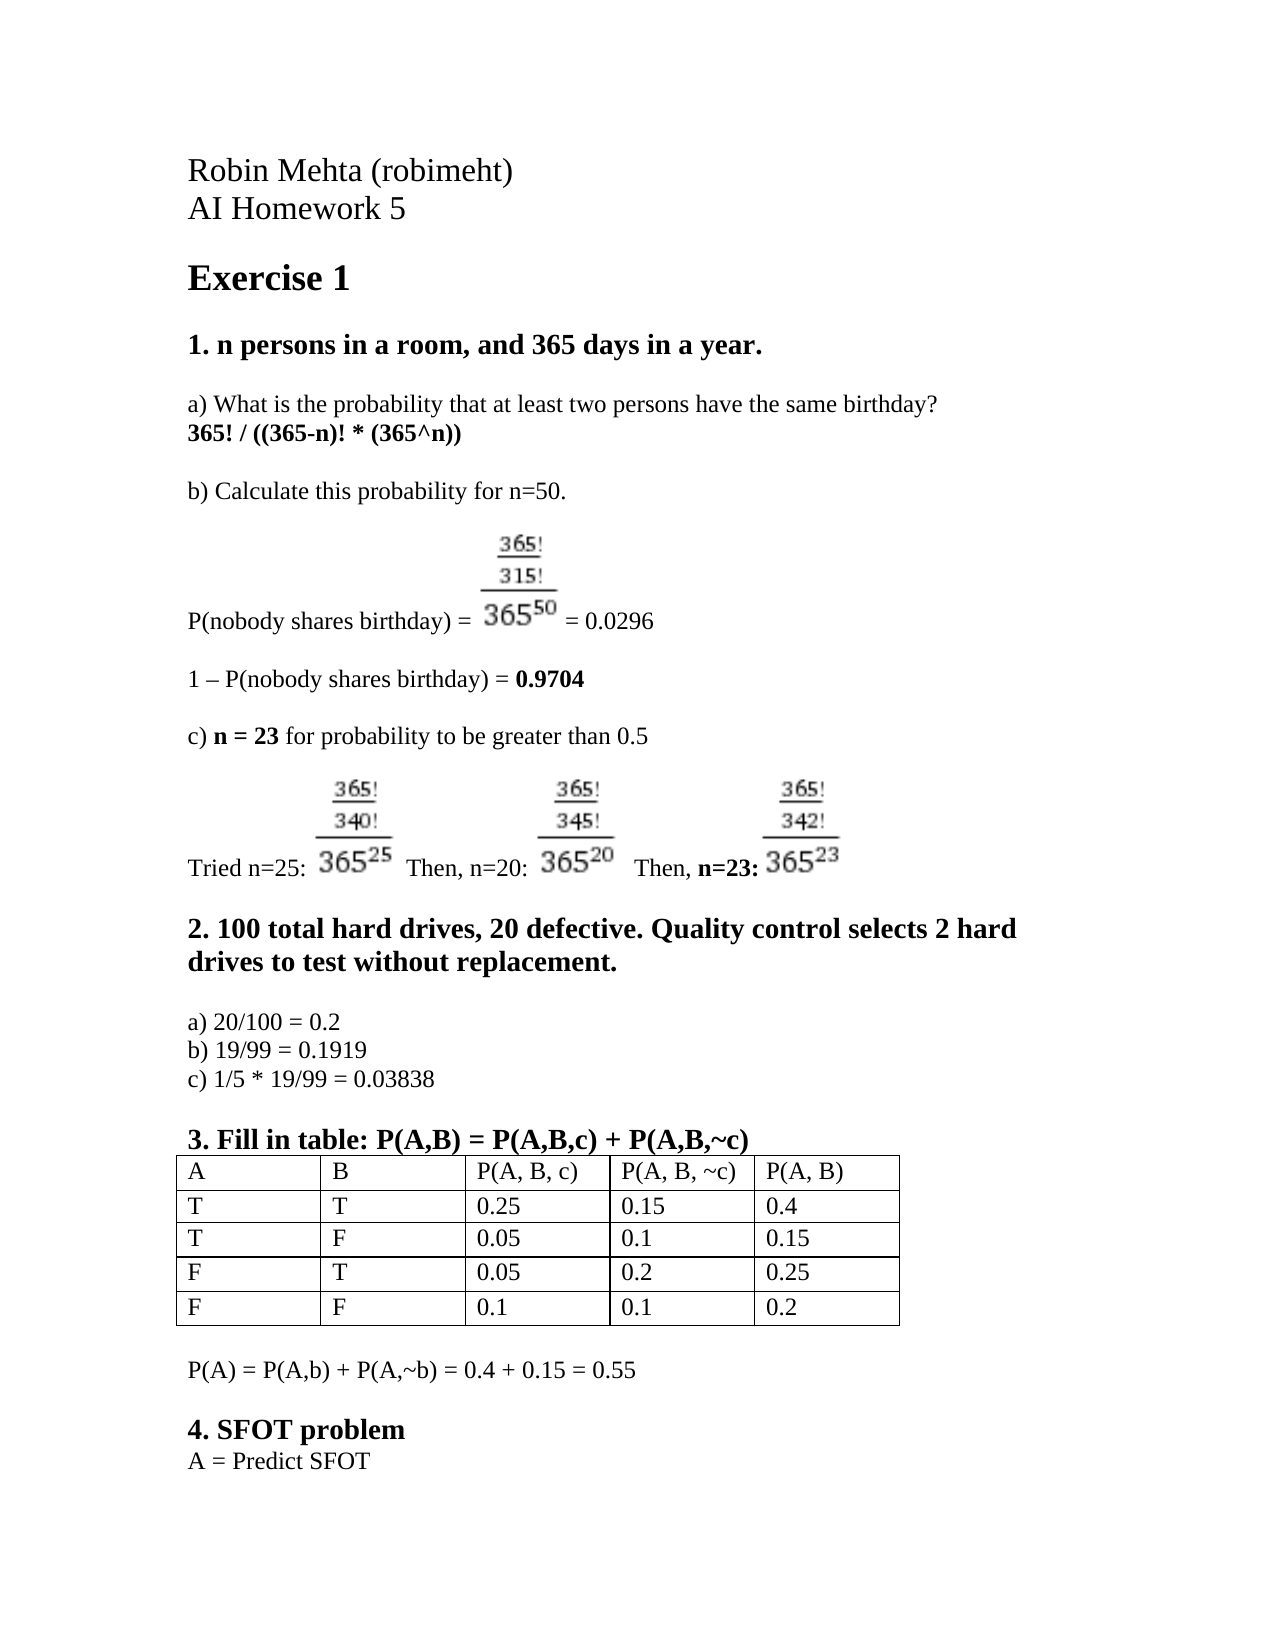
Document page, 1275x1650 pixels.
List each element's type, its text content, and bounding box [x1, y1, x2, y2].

table_cell 0.15 [755, 1223, 899, 1256]
table_cell 0.25 [466, 1191, 609, 1222]
table_header P(A, B) [755, 1156, 899, 1190]
text a) What is the probability that at least two persons have the same birthday? [187, 389, 1087, 418]
table_cell T [321, 1191, 465, 1222]
table_cell T [177, 1191, 320, 1222]
text 4. SFOT problem [187, 1412, 1087, 1446]
text a) 20/100 = 0.2 [187, 1007, 1087, 1036]
picture [534, 778, 622, 877]
table_header P(A, B, c) [466, 1156, 609, 1190]
table_cell T [177, 1223, 320, 1256]
table_cell 0.2 [611, 1258, 754, 1291]
table_cell 0.1 [611, 1292, 754, 1325]
text 1 – P(nobody shares birthday) = 0.9704 [187, 664, 1087, 693]
text AI Homework 5 [187, 188, 1087, 227]
picture [477, 533, 565, 630]
picture [759, 778, 847, 877]
picture [312, 778, 400, 877]
text c) n = 23 for probability to be greater than 0.5 [187, 721, 1087, 750]
table_header A [177, 1156, 320, 1190]
text Robin Mehta (robimeht) [187, 150, 1087, 188]
text 1. n persons in a room, and 365 days in a year. [187, 327, 1087, 361]
table_cell 0.05 [466, 1223, 609, 1256]
table_cell 0.05 [466, 1258, 609, 1291]
table_cell 0.1 [611, 1223, 754, 1256]
table_cell 0.2 [755, 1292, 899, 1325]
table_cell F [177, 1258, 320, 1291]
text b) Calculate this probability for n=50. [187, 476, 1087, 504]
table_cell F [321, 1223, 465, 1256]
text 3. Fill in table: P(A,B) = P(A,B,c) + P(A,B,~c) [187, 1122, 1087, 1155]
text 2. 100 total hard drives, 20 defective. Quality control selects 2 hard drives to test without replacement. [187, 911, 1087, 978]
text c) 1/5 * 19/99 = 0.03838 [187, 1064, 1087, 1093]
table_cell F [321, 1292, 465, 1325]
table_cell 0.25 [755, 1258, 899, 1291]
text b) 19/99 = 0.1919 [187, 1036, 1087, 1064]
text 365! / ((365-n)! * (365^n)) [187, 418, 1087, 447]
text A = Predict SFOT [187, 1446, 1087, 1475]
table_cell 0.1 [466, 1292, 609, 1325]
table_cell F [177, 1292, 320, 1325]
table_cell 0.4 [755, 1191, 899, 1222]
table_cell T [321, 1258, 465, 1291]
text P(nobody shares birthday) = = 0.0296 [187, 533, 1087, 635]
text P(A) = P(A,b) + P(A,~b) = 0.4 + 0.15 = 0.55 [187, 1355, 1087, 1384]
table_header B [321, 1156, 465, 1190]
text Exercise 1 [187, 255, 1087, 298]
table_header P(A, B, ~c) [611, 1156, 754, 1190]
table_cell 0.15 [611, 1191, 754, 1222]
